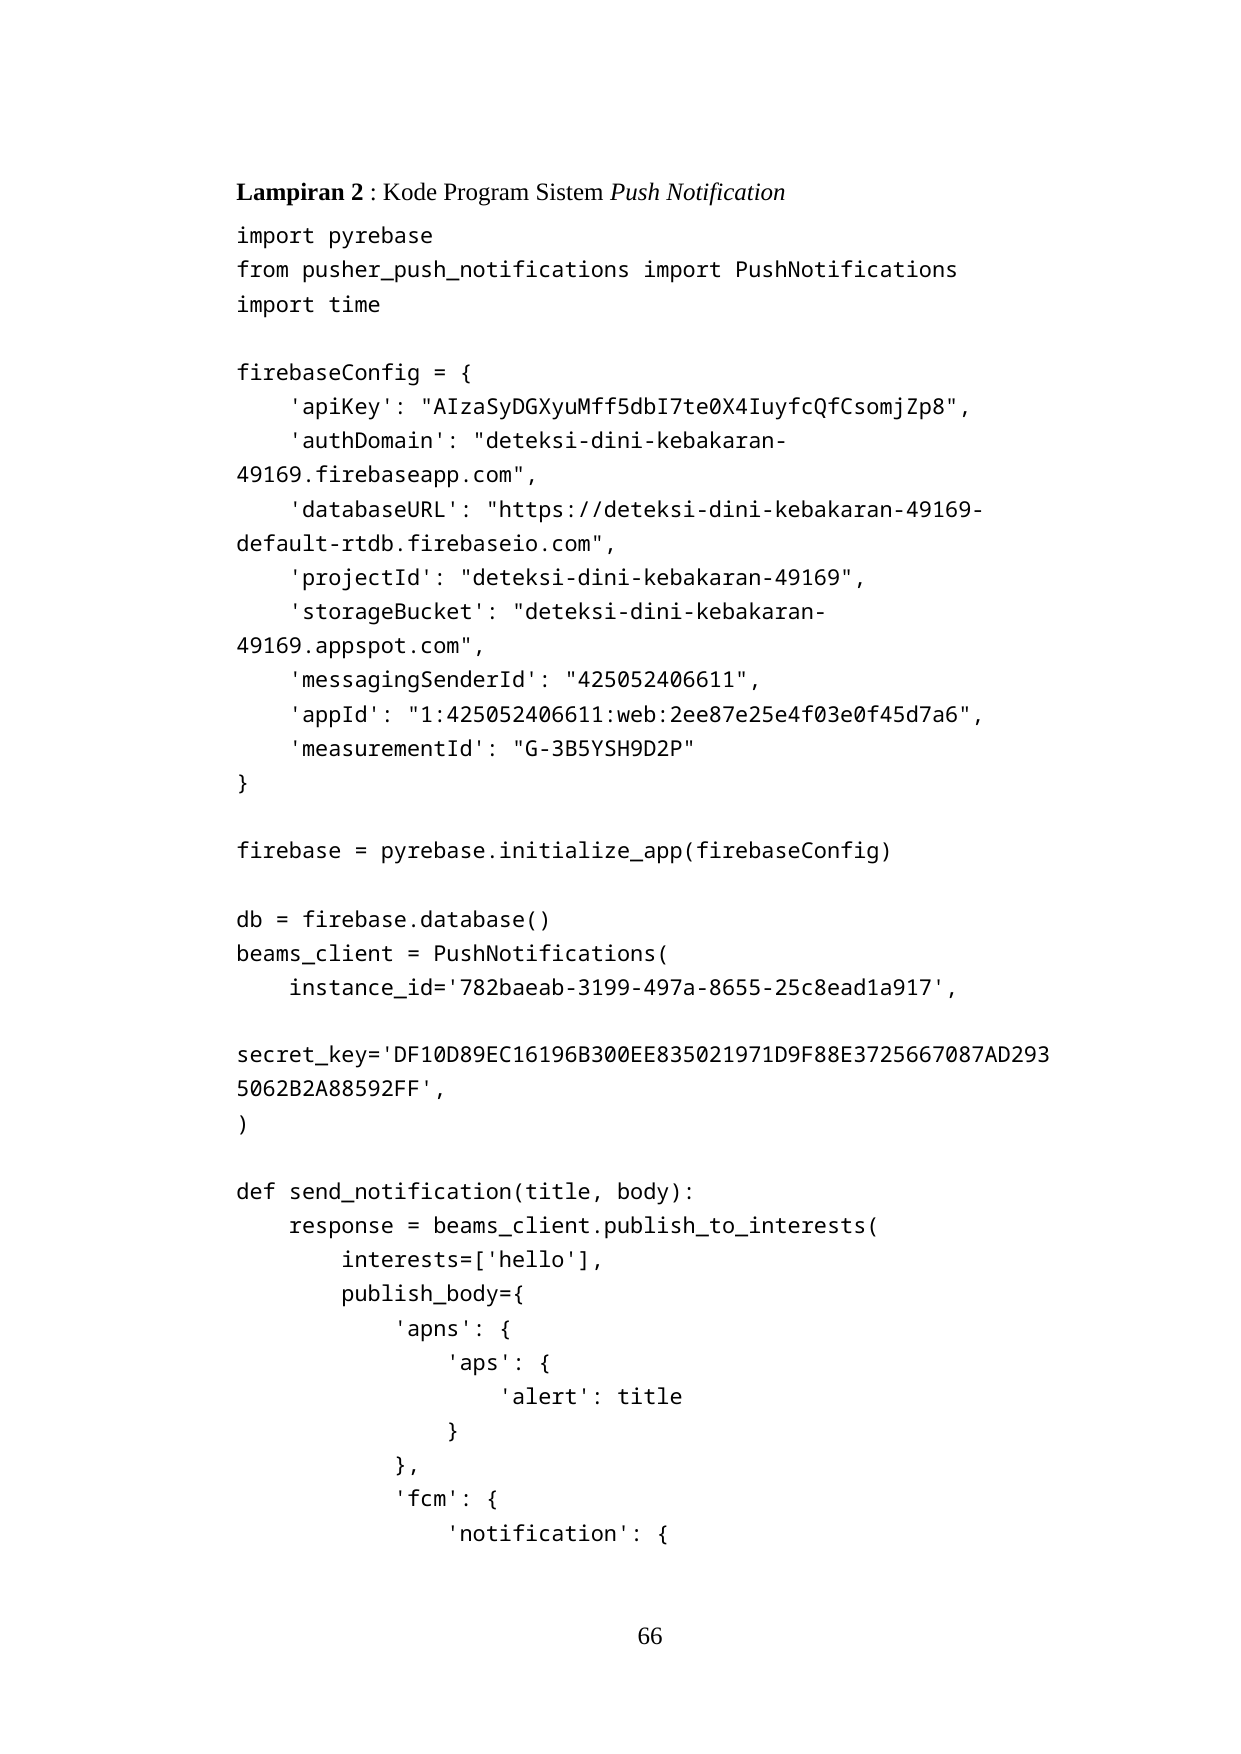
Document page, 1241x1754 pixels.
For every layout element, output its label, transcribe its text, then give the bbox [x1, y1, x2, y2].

text 'authDomain': "deteksi-dini-kebakaran-49169.firebaseapp.com", [236, 425, 1063, 489]
text ) [236, 1108, 1063, 1137]
text firebaseConfig = { [236, 357, 1063, 387]
text 'notification': { [236, 1518, 1063, 1547]
text 'measurementId': "G-3B5YSH9D2P" [236, 733, 1063, 763]
text 'storageBucket': "deteksi-dini-kebakaran-49169.appspot.com", [236, 596, 1063, 660]
text secret_key='DF10D89EC16196B300EE835021971D9F88E3725667087AD2935062B2A88592FF', [236, 1006, 1063, 1103]
text 'fcm': { [236, 1483, 1063, 1513]
text }, [236, 1449, 1063, 1479]
text def send_notification(title, body): [236, 1176, 1063, 1206]
text instance_id='782baeab-3199-497a-8655-25c8ead1a917', [236, 972, 1063, 1002]
text 'appId': "1:425052406611:web:2ee87e25e4f03e0f45d7a6", [236, 699, 1063, 728]
text from pusher_push_notifications import PushNotifications [236, 254, 1063, 284]
text 'alert': title [236, 1381, 1063, 1411]
text 'aps': { [236, 1347, 1063, 1377]
text interests=['hello'], [236, 1244, 1063, 1274]
text Lampiran 2 : Kode Program Sistem Push Notification [236, 177, 1063, 206]
text response = beams_client.publish_to_interests( [236, 1210, 1063, 1240]
text publish_body={ [236, 1278, 1063, 1308]
text import time [236, 289, 1063, 318]
text import pyrebase [236, 220, 1063, 250]
text } [236, 1415, 1063, 1445]
text 'databaseURL': "https://deteksi-dini-kebakaran-49169-default-rtdb.firebaseio.com", [236, 494, 1063, 558]
text beams_client = PushNotifications( [236, 938, 1063, 968]
text firebase = pyrebase.initialize_app(firebaseConfig) [236, 835, 1063, 865]
text } [236, 767, 1063, 797]
text db = firebase.database() [236, 904, 1063, 933]
text 'messagingSenderId': "425052406611", [236, 664, 1063, 694]
text 'projectId': "deteksi-dini-kebakaran-49169", [236, 562, 1063, 592]
text 'apiKey': "AIzaSyDGXyuMff5dbI7te0X4IuyfcQfCsomjZp8", [236, 391, 1063, 421]
text 'apns': { [236, 1313, 1063, 1342]
